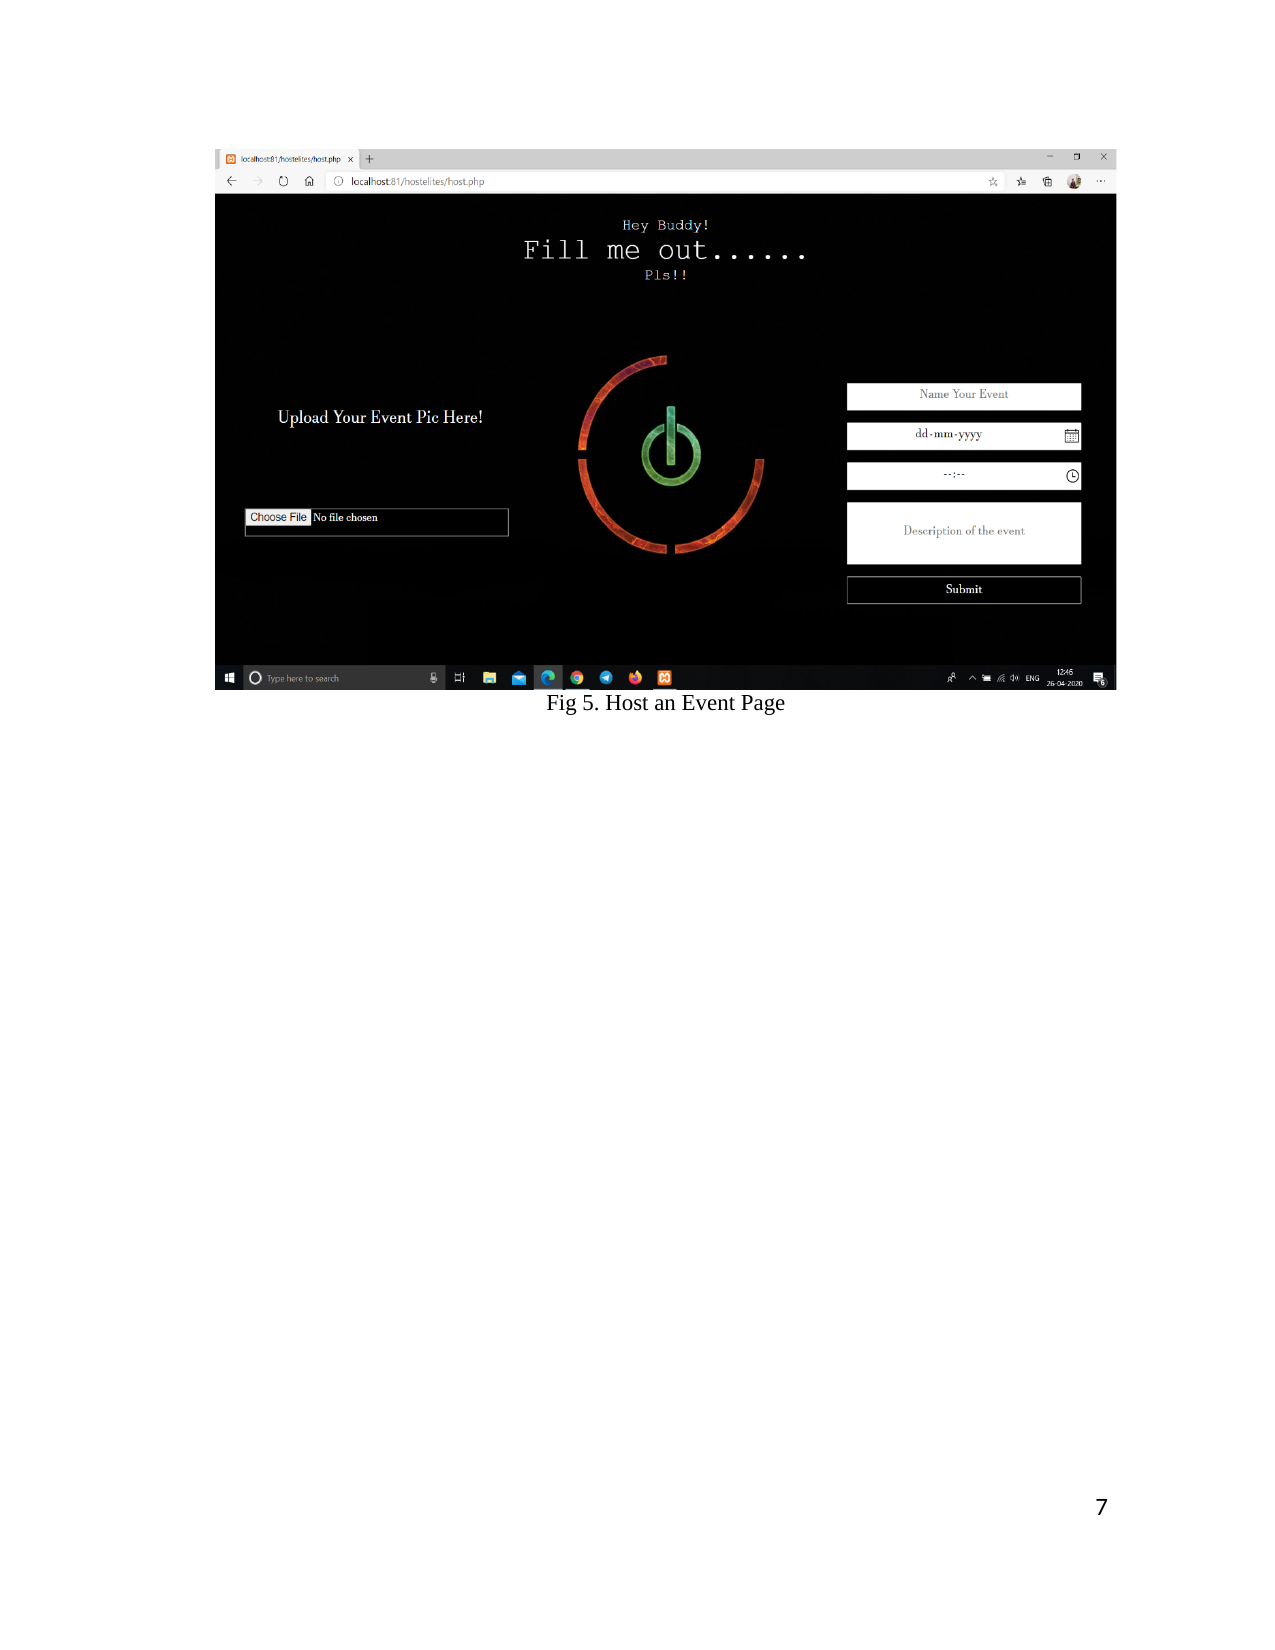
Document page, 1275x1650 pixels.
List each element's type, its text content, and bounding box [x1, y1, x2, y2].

list Fig 5. Host an Event Page [131, 689, 1200, 716]
picture [215, 149, 1117, 690]
